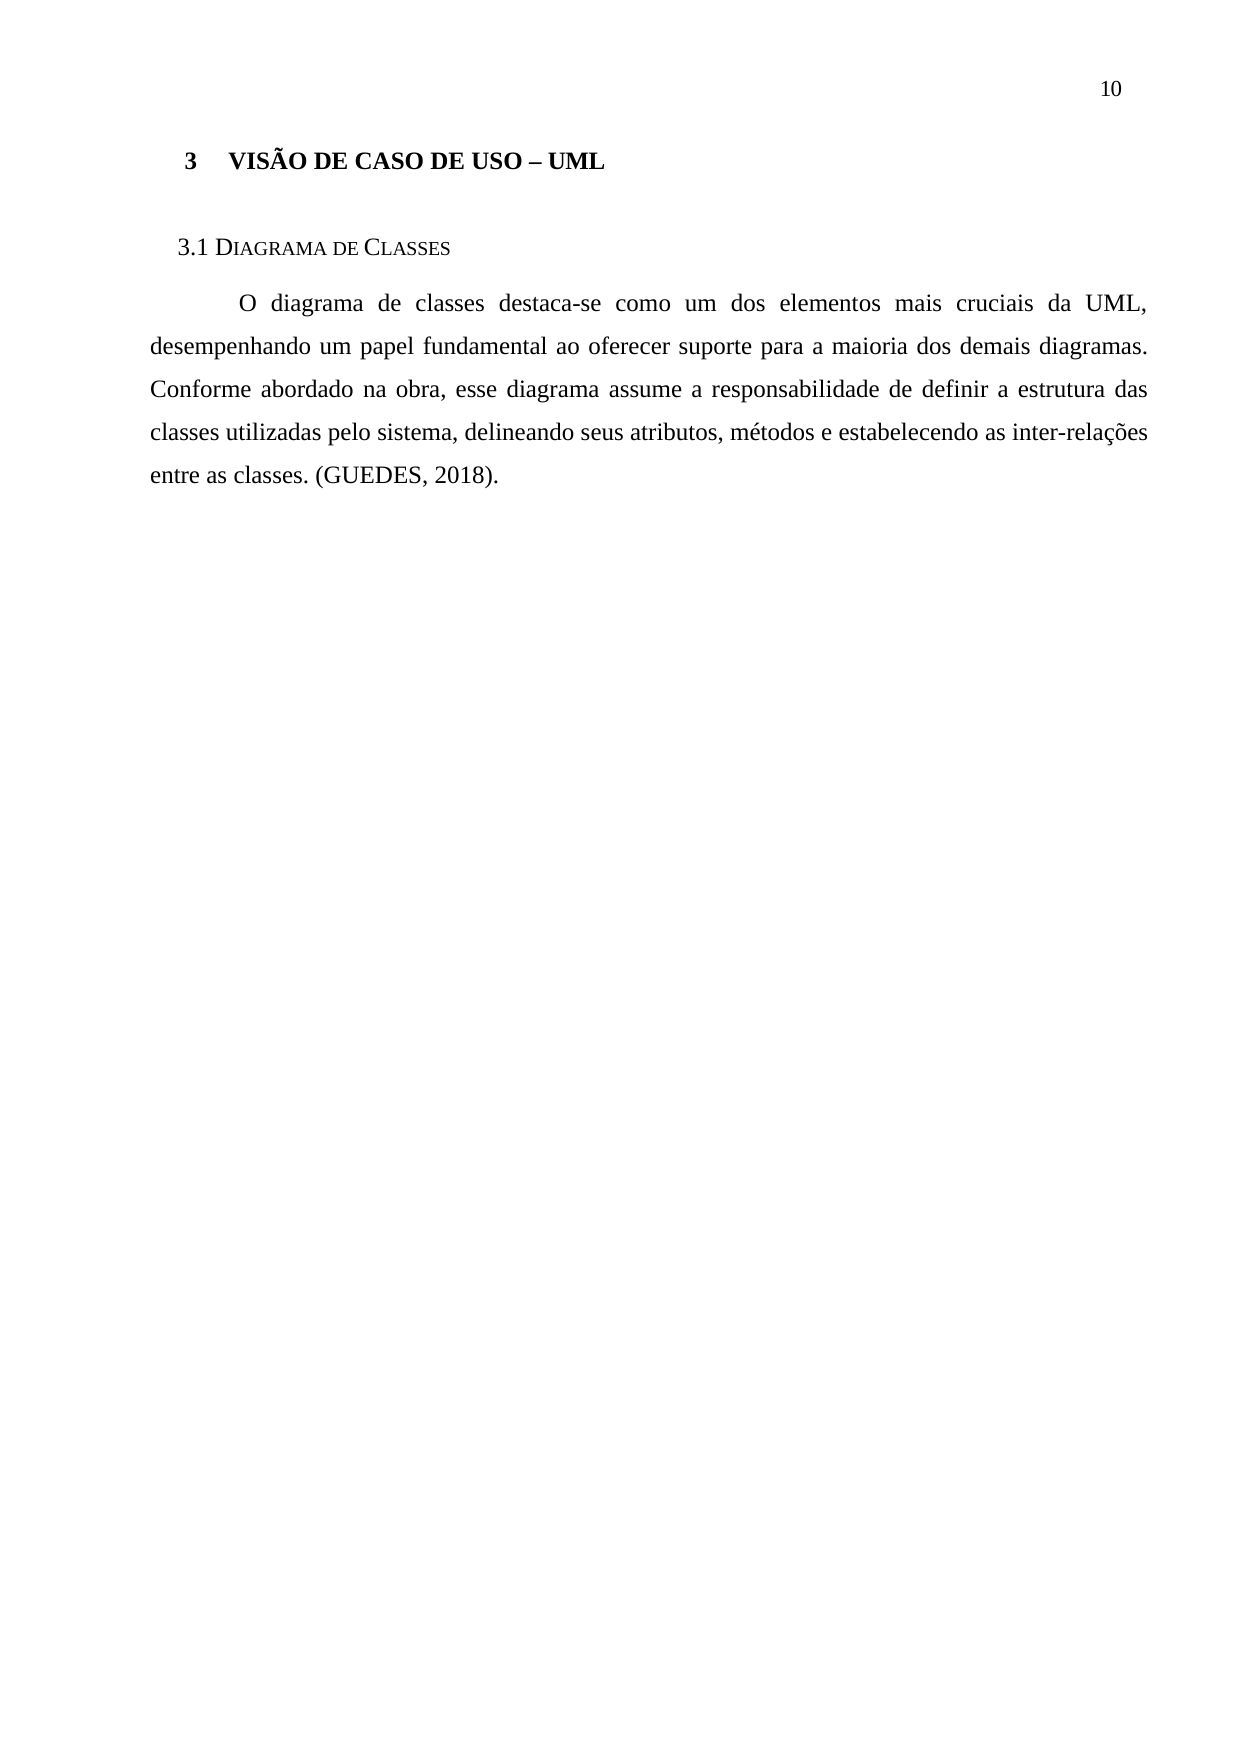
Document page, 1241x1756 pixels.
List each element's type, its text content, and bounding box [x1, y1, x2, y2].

text O diagrama de classes destaca-se como um dos elementos mais cruciais da UML, desempenhando um papel fundamental ao oferecer suporte para a maioria dos demais diagramas. Conforme abordado na obra, esse diagrama assume a responsabilidade de definir a estrutura das classes utilizadas pelo sistema, delineando seus atributos, métodos e estabelecendo as inter-relações entre as classes. (GUEDES, 2018). [150, 288, 1148, 489]
subtitle 3 VISÃO DE CASO DE USO – UML [184, 146, 1148, 174]
text 3.1 DIAGRAMA DE CLASSES [177, 232, 1148, 261]
